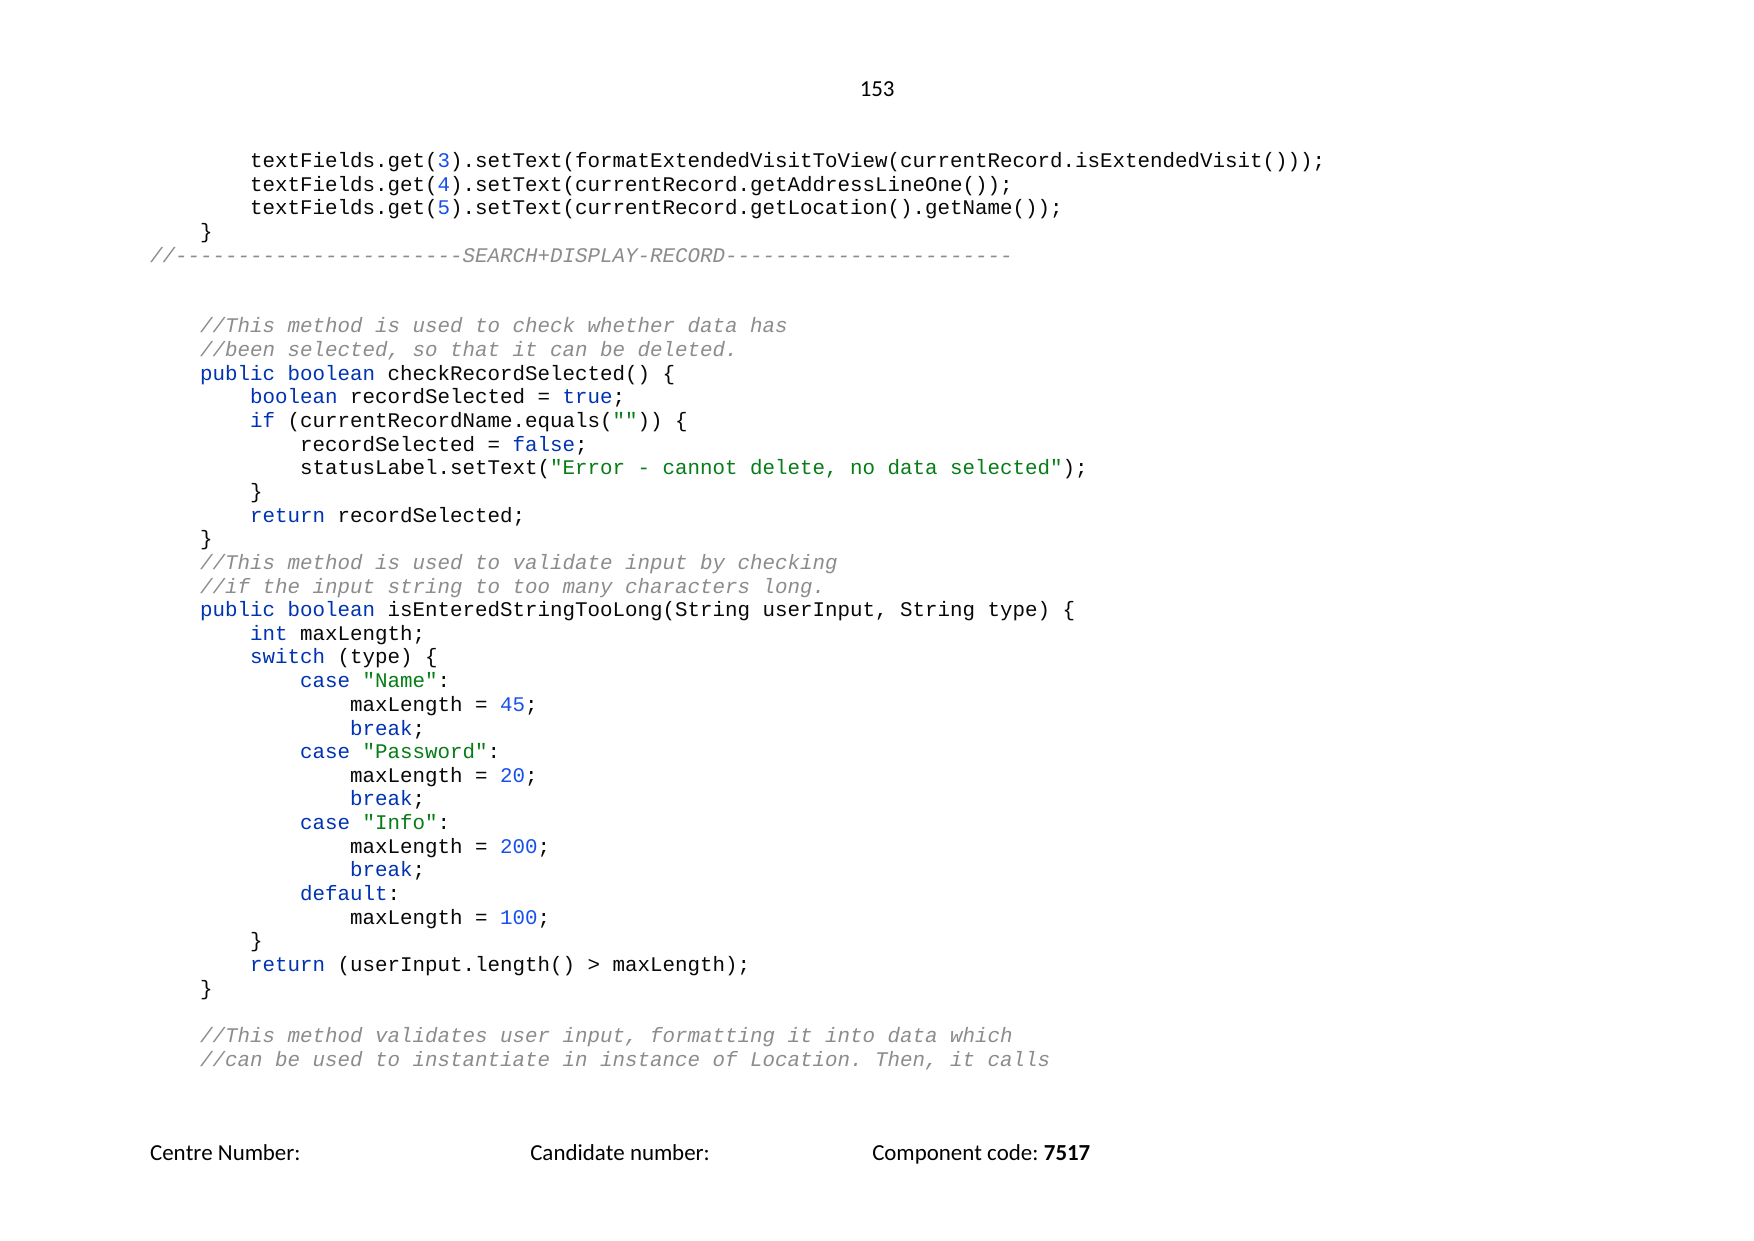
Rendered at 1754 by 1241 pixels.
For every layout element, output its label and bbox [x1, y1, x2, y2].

text [150, 150, 1604, 1072]
